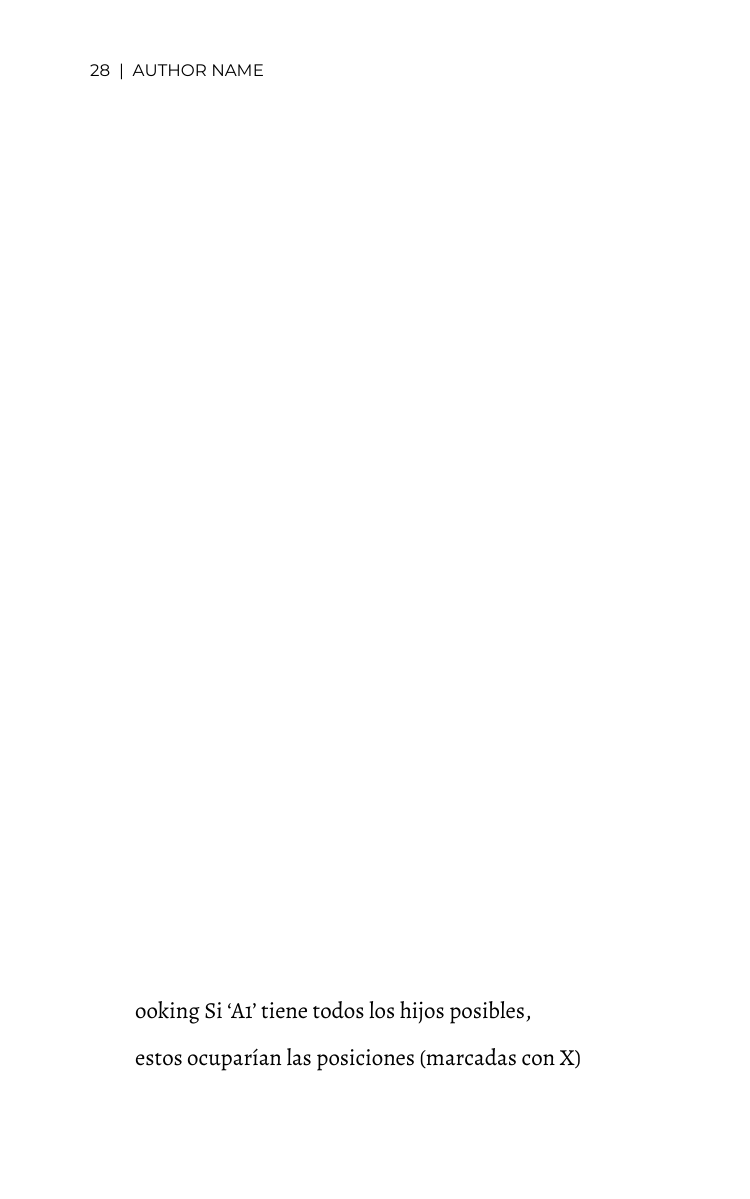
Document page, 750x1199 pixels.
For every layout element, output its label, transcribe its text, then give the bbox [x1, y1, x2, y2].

text estos ocuparían las posiciones (marcadas con X) [90, 1042, 630, 1073]
text ooking Si ‘A1’ tiene todos los hijos posibles, [90, 995, 630, 1026]
